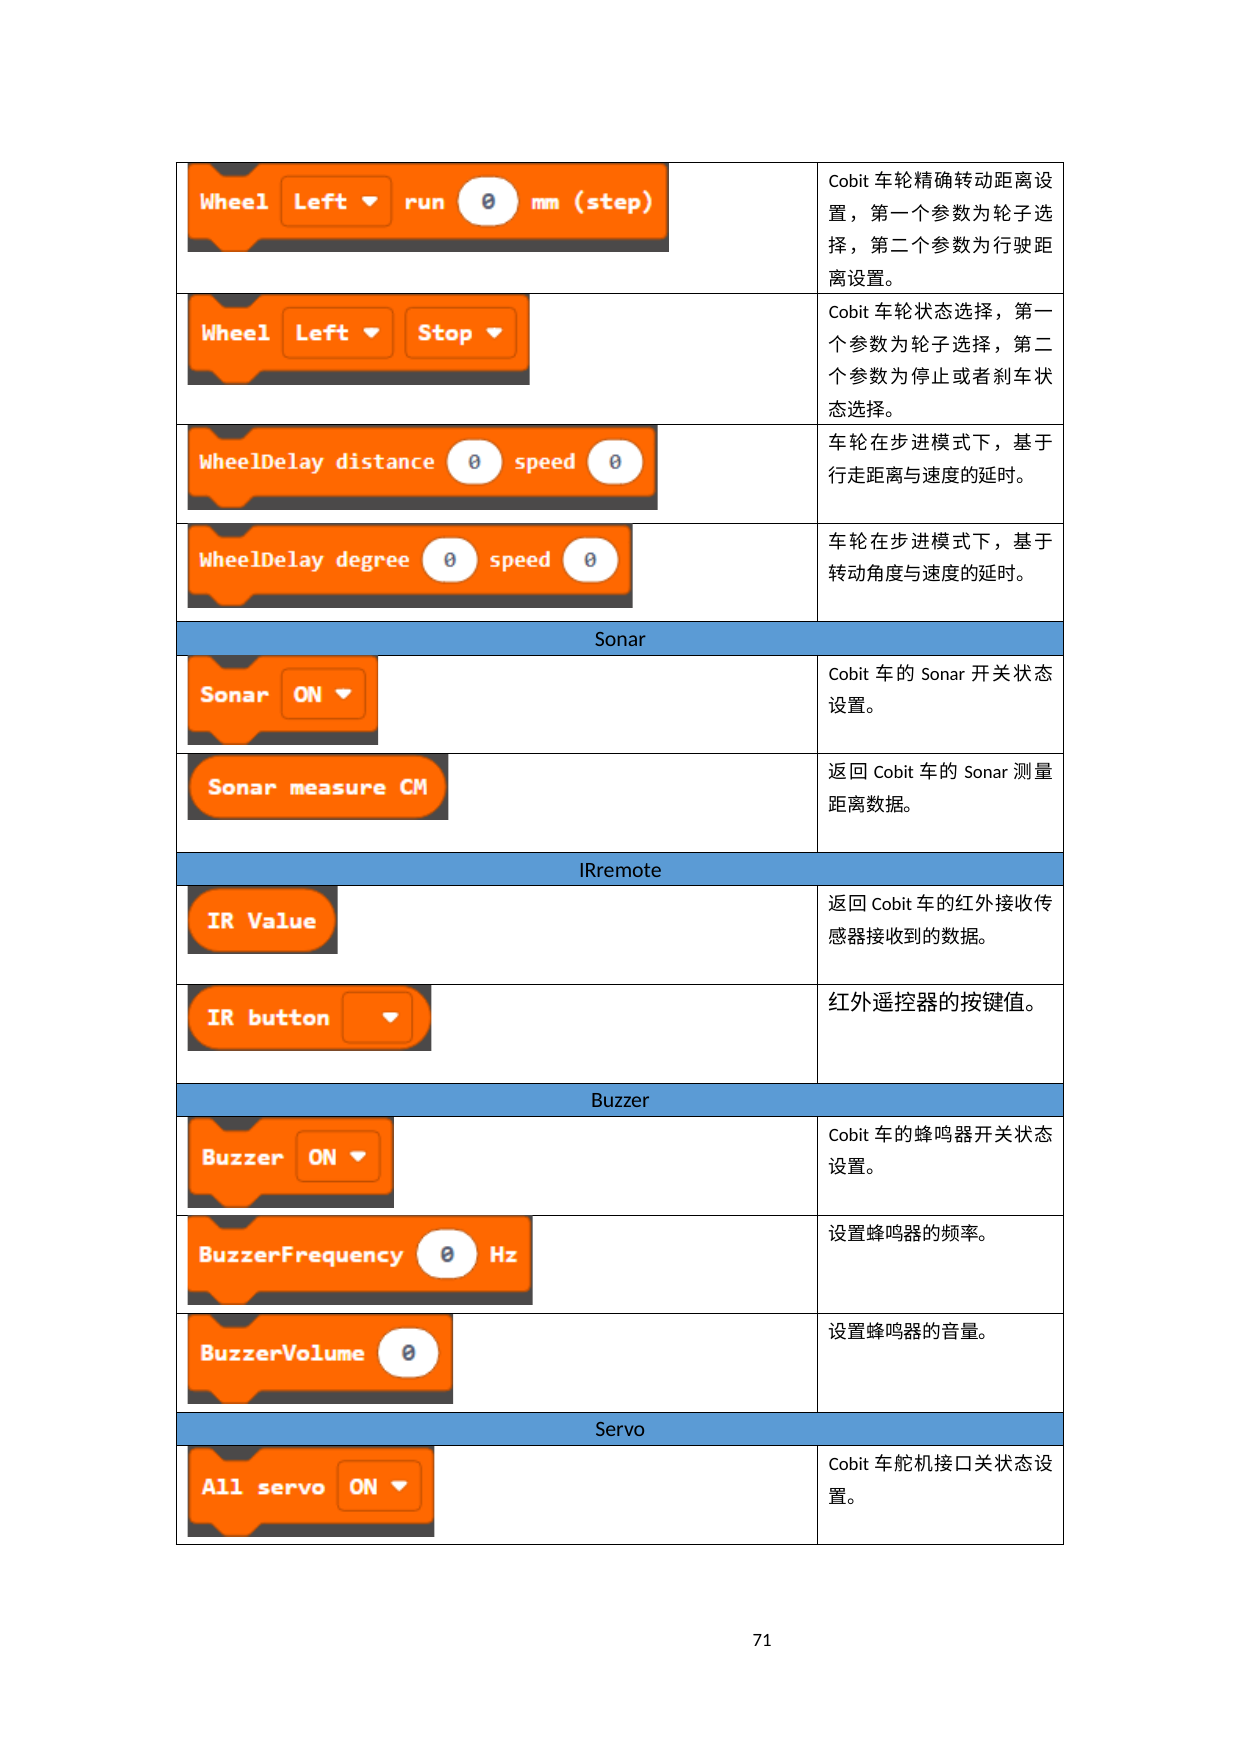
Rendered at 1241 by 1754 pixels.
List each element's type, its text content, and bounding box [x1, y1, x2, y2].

picture [187, 1215, 533, 1305]
table_cell Buzzer [177, 1084, 1063, 1116]
picture [187, 294, 530, 385]
table_cell [177, 1216, 817, 1313]
table_cell Cobit车的蜂鸣器开关状态设置。 [818, 1117, 1063, 1214]
table_cell Cobit车舵机接口关状态设置。 [818, 1446, 1063, 1544]
table_cell 红外遥控器的按键值。 [818, 985, 1063, 1082]
table_cell IRremote [177, 853, 1063, 885]
table_cell 设置蜂鸣器的频率。 [818, 1216, 1063, 1313]
picture [187, 886, 338, 954]
table_cell [177, 985, 817, 1082]
table_cell 返回Cobit车的红外接收传感器接收到的数据。 [818, 886, 1063, 984]
table_cell [177, 425, 817, 523]
picture [187, 1314, 454, 1404]
table_cell [177, 1314, 817, 1412]
table_cell [177, 1117, 817, 1214]
picture [187, 655, 379, 745]
table_cell Cobit车的Sonar开关状态设置。 [818, 656, 1063, 753]
picture [187, 523, 633, 608]
table_cell [177, 294, 817, 424]
picture [187, 425, 658, 510]
table_cell [177, 524, 817, 621]
table_cell 返回Cobit车的Sonar测量距离数据。 [818, 754, 1063, 852]
table_cell 设置蜂鸣器的音量。 [818, 1314, 1063, 1412]
picture [187, 754, 449, 820]
picture [187, 1446, 435, 1537]
table_cell 车轮在步进模式下，基于转动角度与速度的延时。 [818, 524, 1063, 621]
table_cell Servo [177, 1413, 1063, 1445]
table_cell Cobit车轮精确转动距离设置，第一个参数为轮子选择，第二个参数为行驶距离设置。 [818, 163, 1063, 293]
table_cell 车轮在步进模式下，基于行走距离与速度的延时。 [818, 425, 1063, 523]
picture [187, 985, 432, 1051]
table_cell [177, 163, 817, 293]
picture [187, 1117, 394, 1208]
table_cell [177, 886, 817, 984]
picture [187, 163, 669, 252]
table_cell [177, 1446, 817, 1544]
table_cell Sonar [177, 622, 1063, 655]
table_cell [177, 754, 817, 852]
table_cell [177, 656, 817, 753]
table_cell Cobit车轮状态选择，第一个参数为轮子选择，第二个参数为停止或者刹车状态选择。 [818, 294, 1063, 424]
